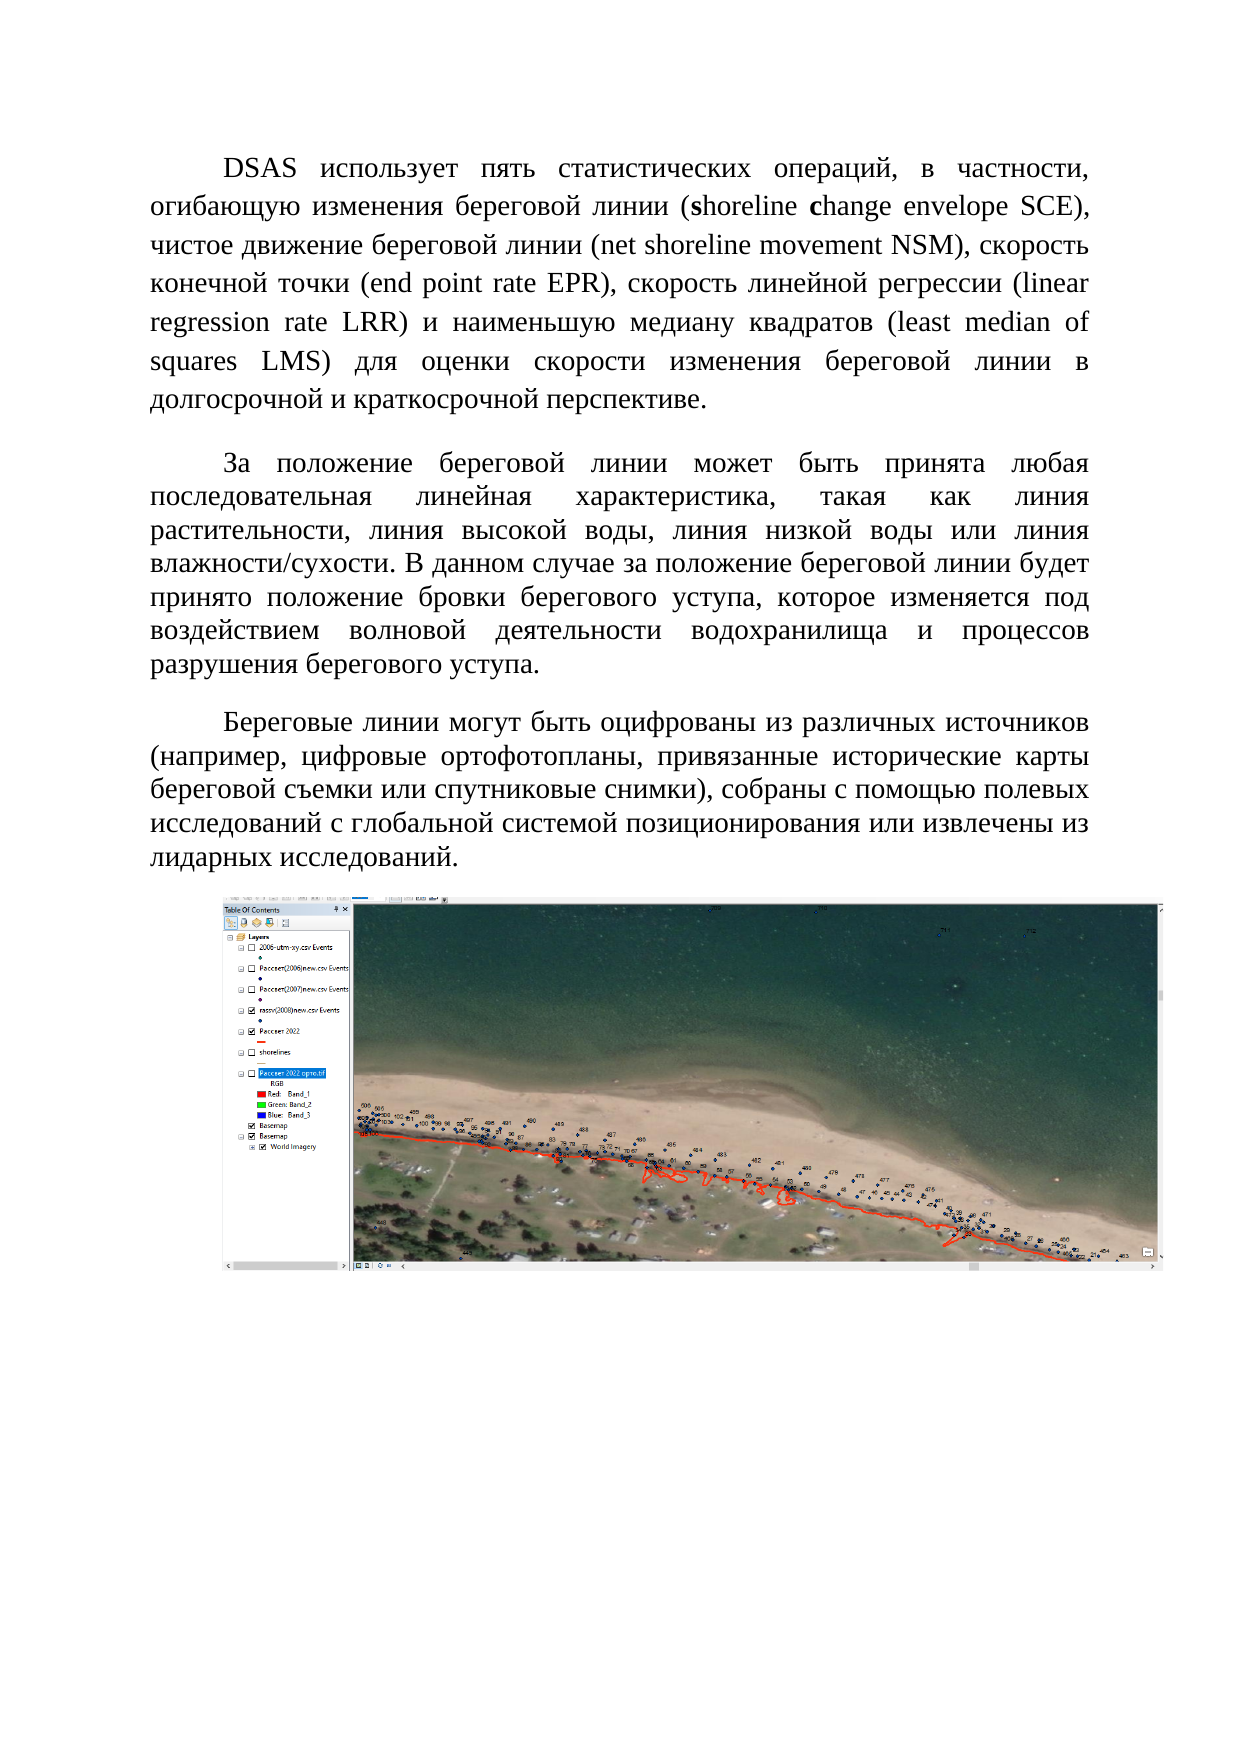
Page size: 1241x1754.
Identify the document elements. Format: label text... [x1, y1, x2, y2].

text За положение береговой линии может быть принята любая последовательная линейная характеристика, такая как линия растительности, линия высокой воды, линия низкой воды или линия влажности/сухости. В данном случае за положение береговой линии будет принято положение бровки берегового уступа, которое изменяется под воздействием волновой деятельности водохранилища и процессов разрушения берегового уступа. [150, 445, 1090, 679]
text DSAS использует пять статистических операций, в частности, огибающую изменения береговой линии (shoreline change envelope SCE), чистое движение береговой линии (net shoreline movement NSM), скорость конечной точки (end point rate EPR), скорость линейной регрессии (linear regression rate LRR) и наименьшую медиану квадратов (least median of squares LMS) для оценки скорости изменения береговой линии в долгосрочной и краткосрочной перспективе. [150, 150, 1090, 415]
text Береговые линии могут быть оцифрованы из различных источников (например, цифровые ортофотопланы, привязанные исторические карты береговой съемки или спутниковые снимки), собраны с помощью полевых исследований с глобальной системой позиционирования или извлечены из лидарных исследований. [150, 704, 1090, 872]
picture [222, 897, 1164, 1271]
